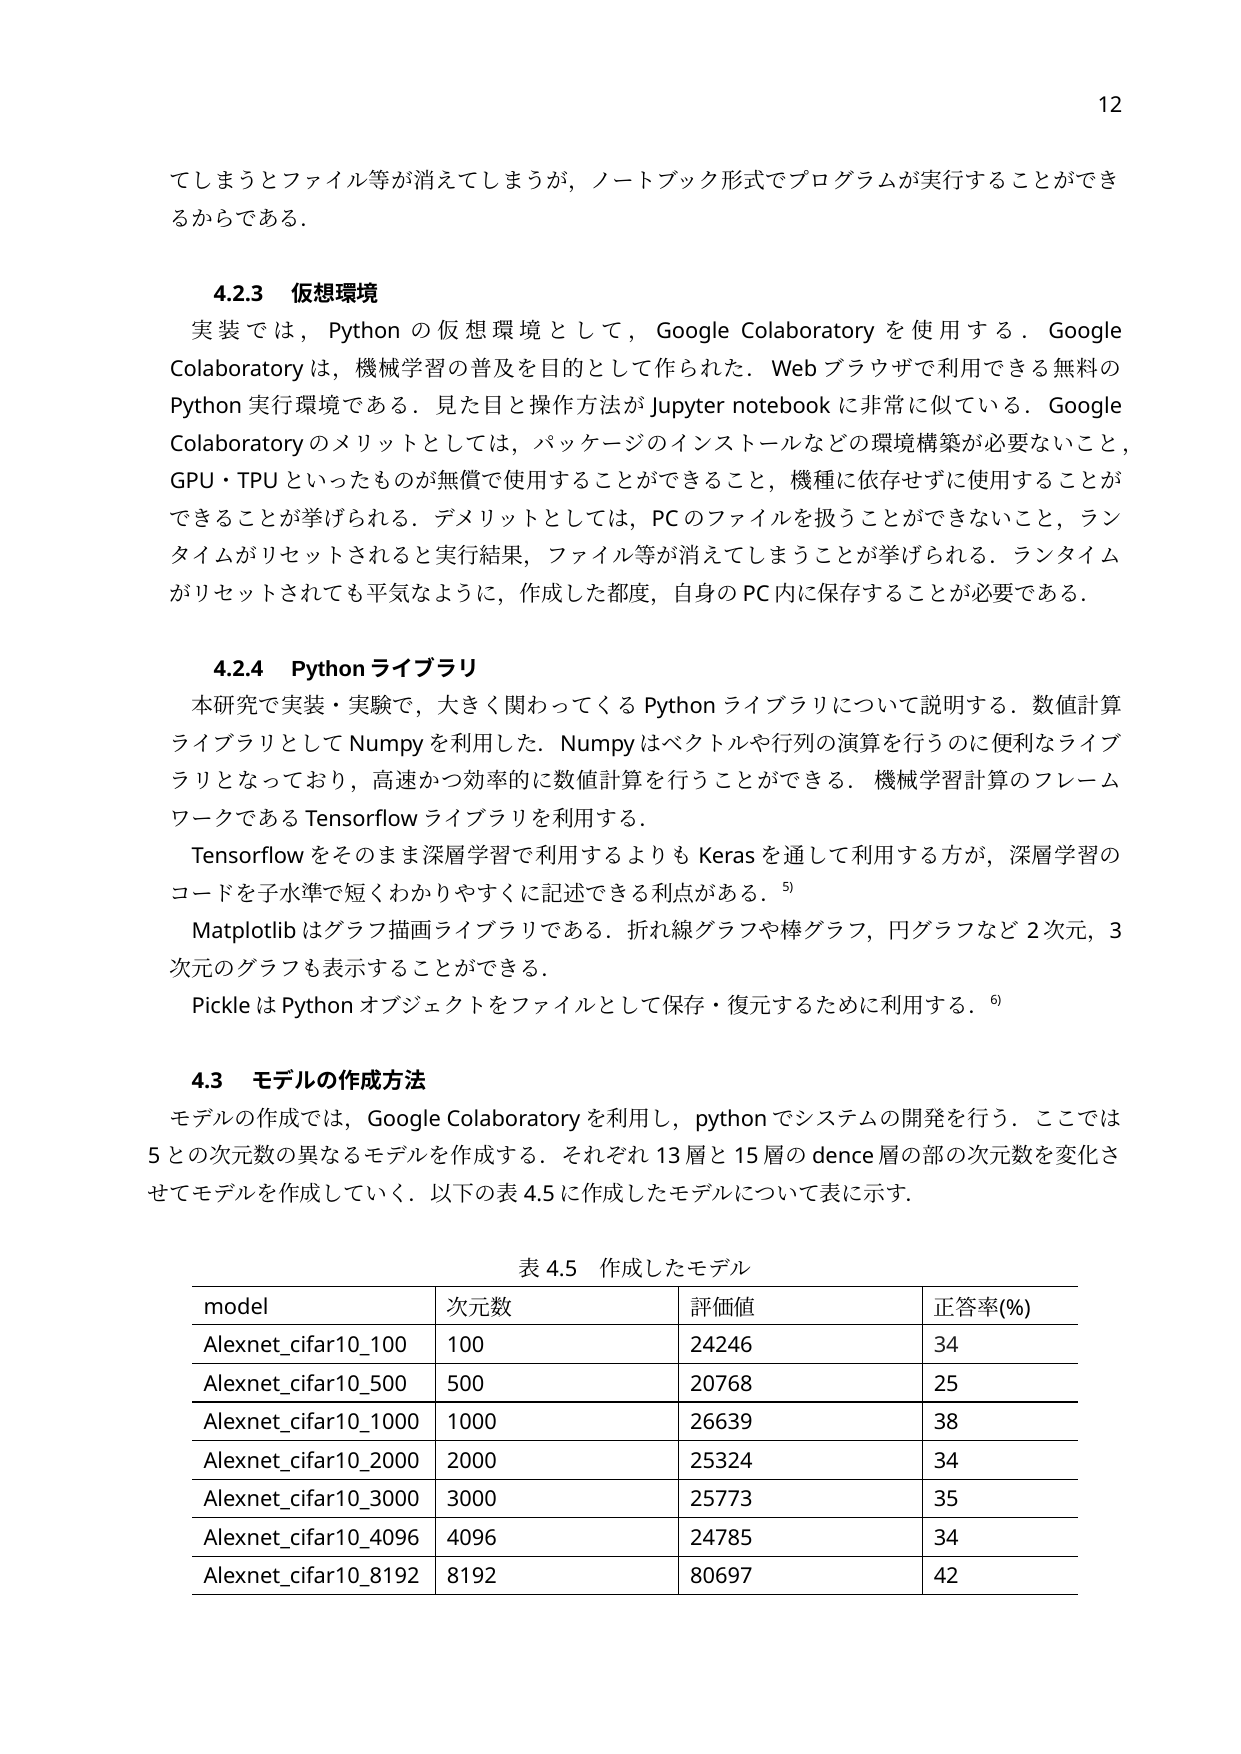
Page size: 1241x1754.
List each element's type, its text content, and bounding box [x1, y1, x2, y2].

table_header model [192, 1287, 435, 1324]
table_cell 20768 [679, 1364, 922, 1401]
table_cell 8192 [436, 1557, 678, 1594]
table_cell Alexnet_cifar10_2000 [192, 1441, 435, 1478]
table_cell 100 [436, 1325, 678, 1363]
subtitle モデルの作成方法 [191, 1061, 1122, 1098]
table_cell 25 [923, 1364, 1078, 1401]
table_cell 3000 [436, 1480, 678, 1517]
text Tensorflowをそのまま深層学習で利用するよりもKerasを通して利用する方が，深層学習のコードを子水準で短くわかりやすくに記述できる利点がある．2) [169, 836, 1122, 911]
text PickleはPythonオブジェクトをファイルとして保存・復元するために利用する．3) [169, 986, 1122, 1023]
table_cell 2000 [436, 1441, 678, 1478]
table_cell 24246 [679, 1325, 922, 1363]
text 本研究で実装・実験で，大きく関わってくるPythonライブラリについて説明する．数値計算ライブラリとしてNumpyを利用した．Numpyはベクトルや行列の演算を行うのに便利なライブラリとなっており，高速かつ効率的に数値計算を行うことができる．1)機械学習計算のフレームワークであるTensorflowライブラリを利用する． [169, 686, 1122, 836]
table_cell Alexnet_cifar10_500 [192, 1364, 435, 1401]
table_cell 80697 [679, 1557, 922, 1594]
table_cell 24785 [679, 1518, 922, 1556]
table_header 正答率(%) [923, 1287, 1078, 1324]
table_cell Alexnet_cifar10_3000 [192, 1480, 435, 1517]
subtitle 仮想環境 [169, 273, 1100, 311]
table_cell 1000 [436, 1403, 678, 1440]
table_cell Alexnet_cifar10_8192 [192, 1557, 435, 1594]
table_cell 34 [923, 1518, 1078, 1556]
table_header 評価値 [679, 1287, 922, 1324]
table_cell 26639 [679, 1403, 922, 1440]
table_cell 38 [923, 1403, 1078, 1440]
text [169, 161, 1122, 236]
table_cell Alexnet_cifar10_1000 [192, 1403, 435, 1440]
subtitle Pythonライブラリ [169, 648, 1100, 686]
table_cell 34 [923, 1441, 1078, 1478]
table_cell 35 [923, 1480, 1078, 1517]
table_cell 42 [923, 1557, 1078, 1594]
table_cell Alexnet_cifar10_4096 [192, 1518, 435, 1556]
text 実装では，Pythonの仮想環境として，Google Colaboratoryを使用する．Google Colaboratoryは，機械学習の普及を目的として作られた．Webブラウザで利用できる無料のPython実行環境である．見た目と操作方法がJupyter notebookに非常に似ている．Google Colaboratoryのメリットとしては，パッケージのインストールなどの環境構築が必要ないこと，GPU・TPUといったものが無償で使用することができること，機種に依存せずに使用することができることが挙げられる．デメリットとしては，PCのファイルを扱うことができないこと，ランタイムがリセットされると実行結果，ファイル等が消えてしまうことが挙げられる．ランタイムがリセットされても平気なように，作成した都度，自身のPC内に保存することが必要である． [169, 311, 1122, 611]
table_cell 25324 [679, 1441, 922, 1478]
table_header 次元数 [436, 1287, 678, 1324]
table_cell 4096 [436, 1518, 678, 1556]
text Matplotlibはグラフ描画ライブラリである．折れ線グラフや棒グラフ，円グラフなど2次元，3次元のグラフも表示することができる． [169, 911, 1122, 986]
table_cell 25773 [679, 1480, 922, 1517]
table_cell 34 [923, 1325, 1078, 1363]
table_cell Alexnet_cifar10_100 [192, 1325, 435, 1363]
table_cell 500 [436, 1364, 678, 1401]
